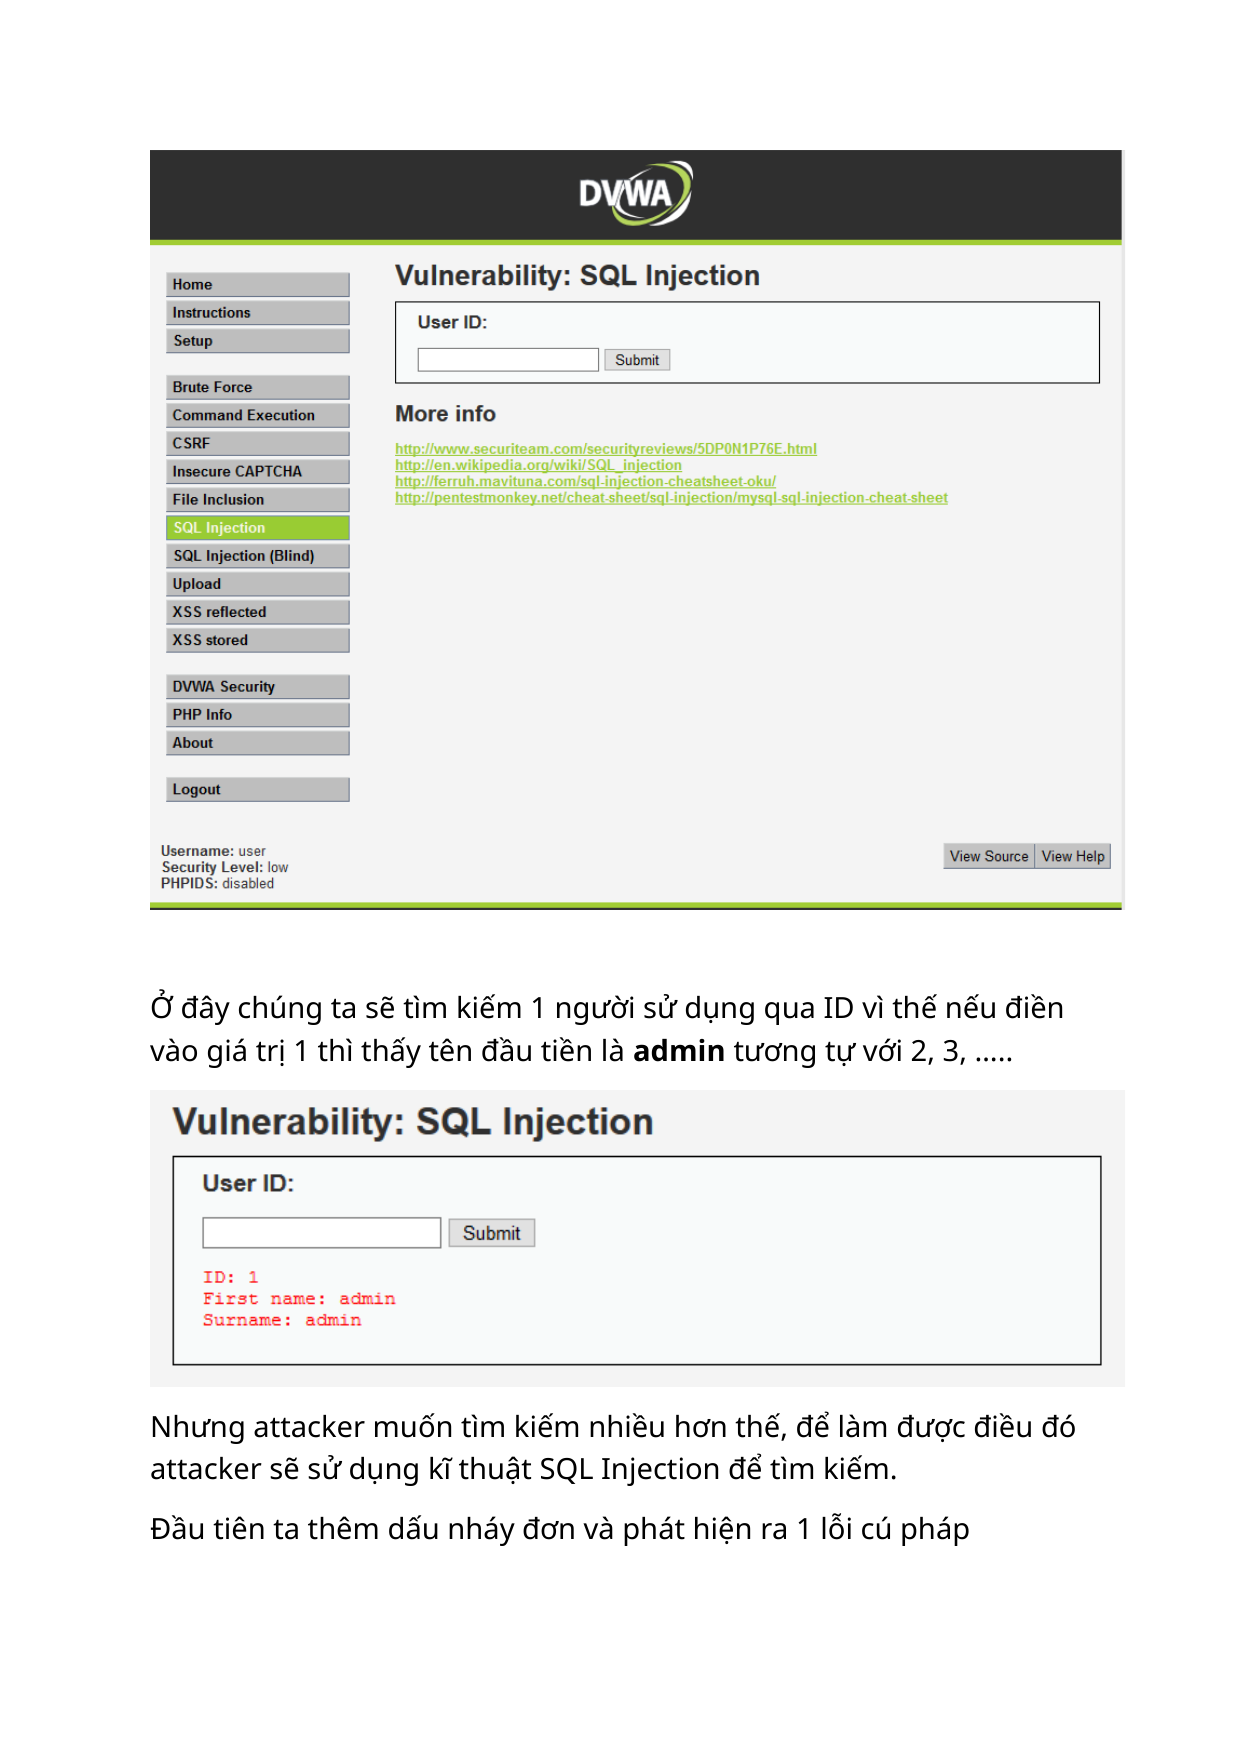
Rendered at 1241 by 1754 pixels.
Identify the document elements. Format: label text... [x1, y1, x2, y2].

text Đầu tiên ta thêm dấu nháy đơn và phát hiện ra 1 lỗi cú pháp [150, 1508, 1090, 1548]
text Ở đây chúng ta sẽ tìm kiếm 1 người sử dụng qua ID vì thế nếu điền vào giá trị 1 thì thấy tên đầu tiền là admin tương tự với 2, 3, ….. [150, 988, 1090, 1070]
picture [150, 150, 1125, 910]
text Nhưng attacker muốn tìm kiếm nhiều hơn thế, để làm được điều đó attacker sẽ sử dụng kĩ thuật SQL Injection để tìm kiếm. [150, 1406, 1090, 1488]
picture [150, 1090, 1125, 1387]
